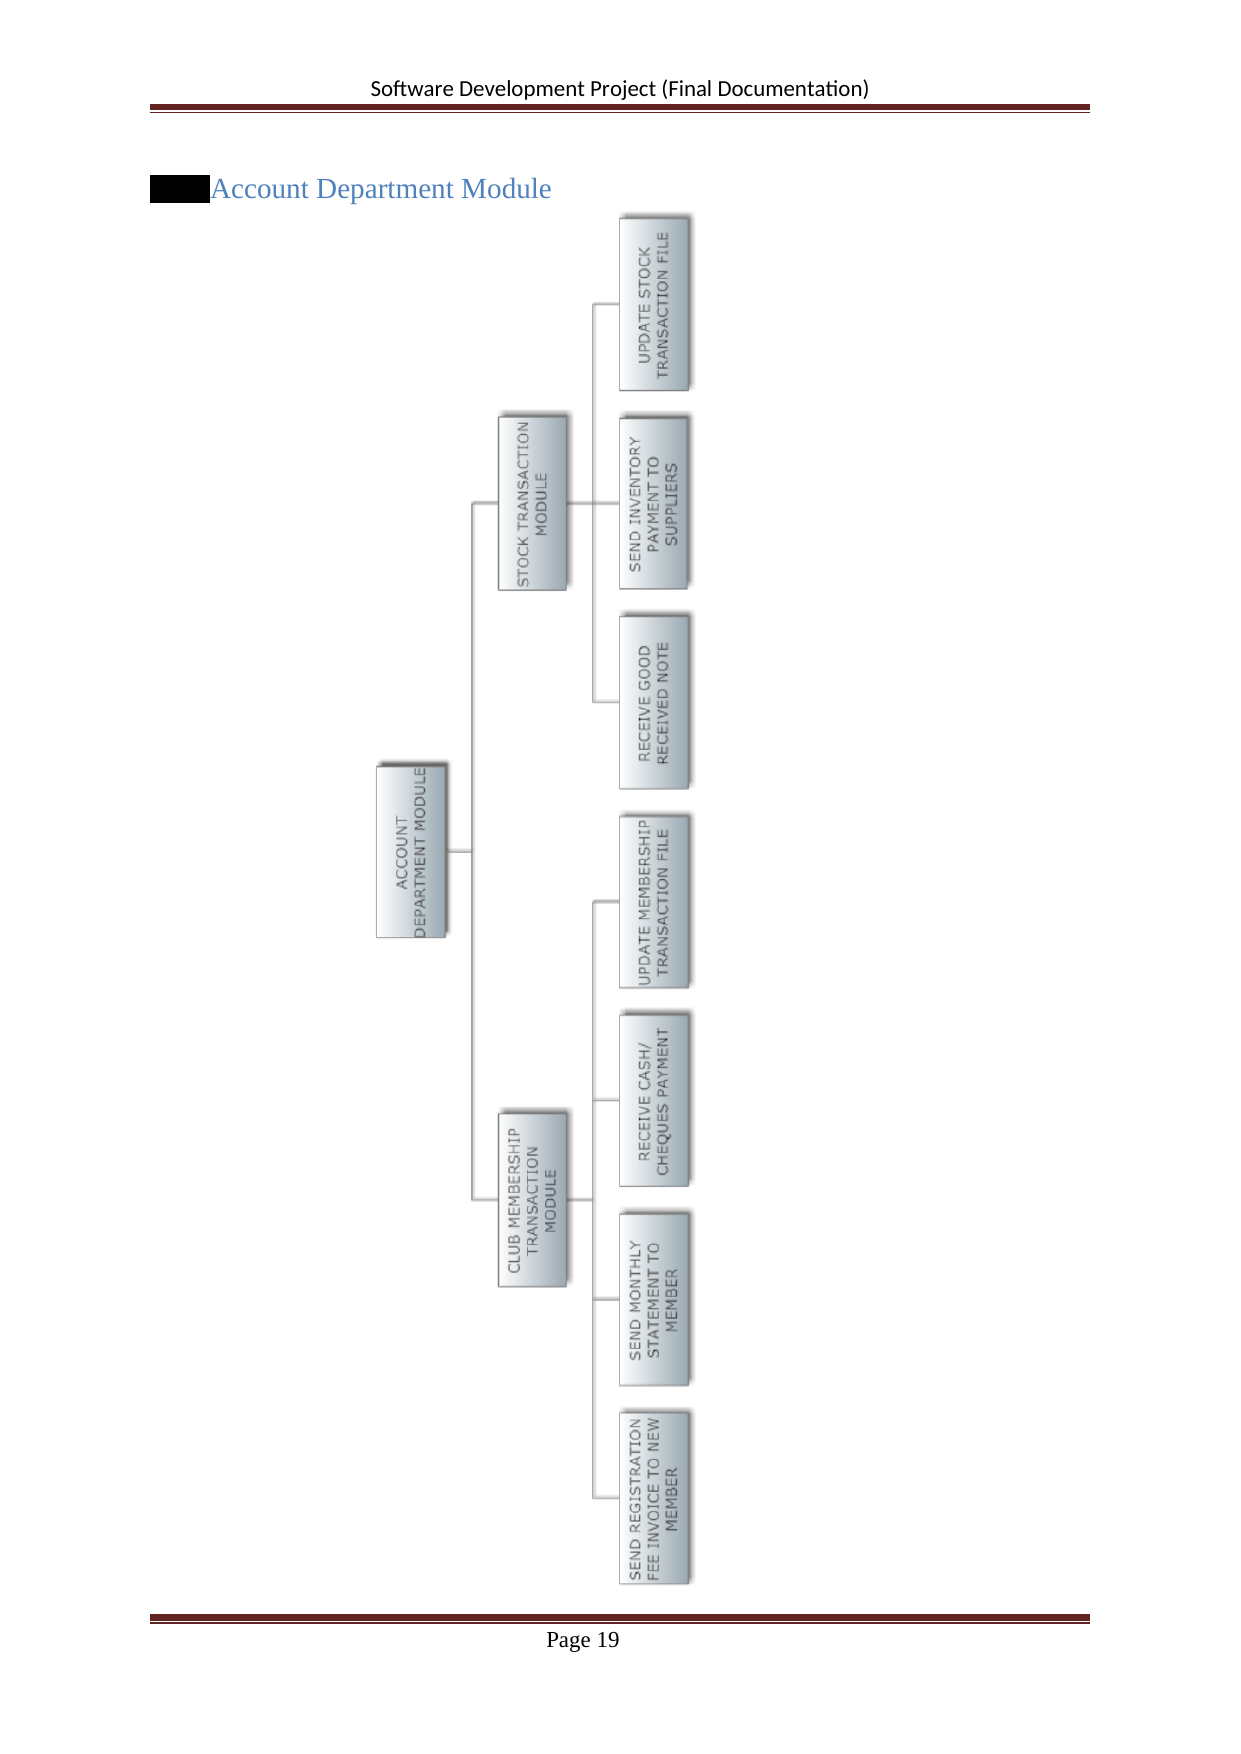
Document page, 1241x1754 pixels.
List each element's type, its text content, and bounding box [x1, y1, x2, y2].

picture [371, 209, 914, 1589]
subtitle Account Department Module [150, 171, 1090, 204]
